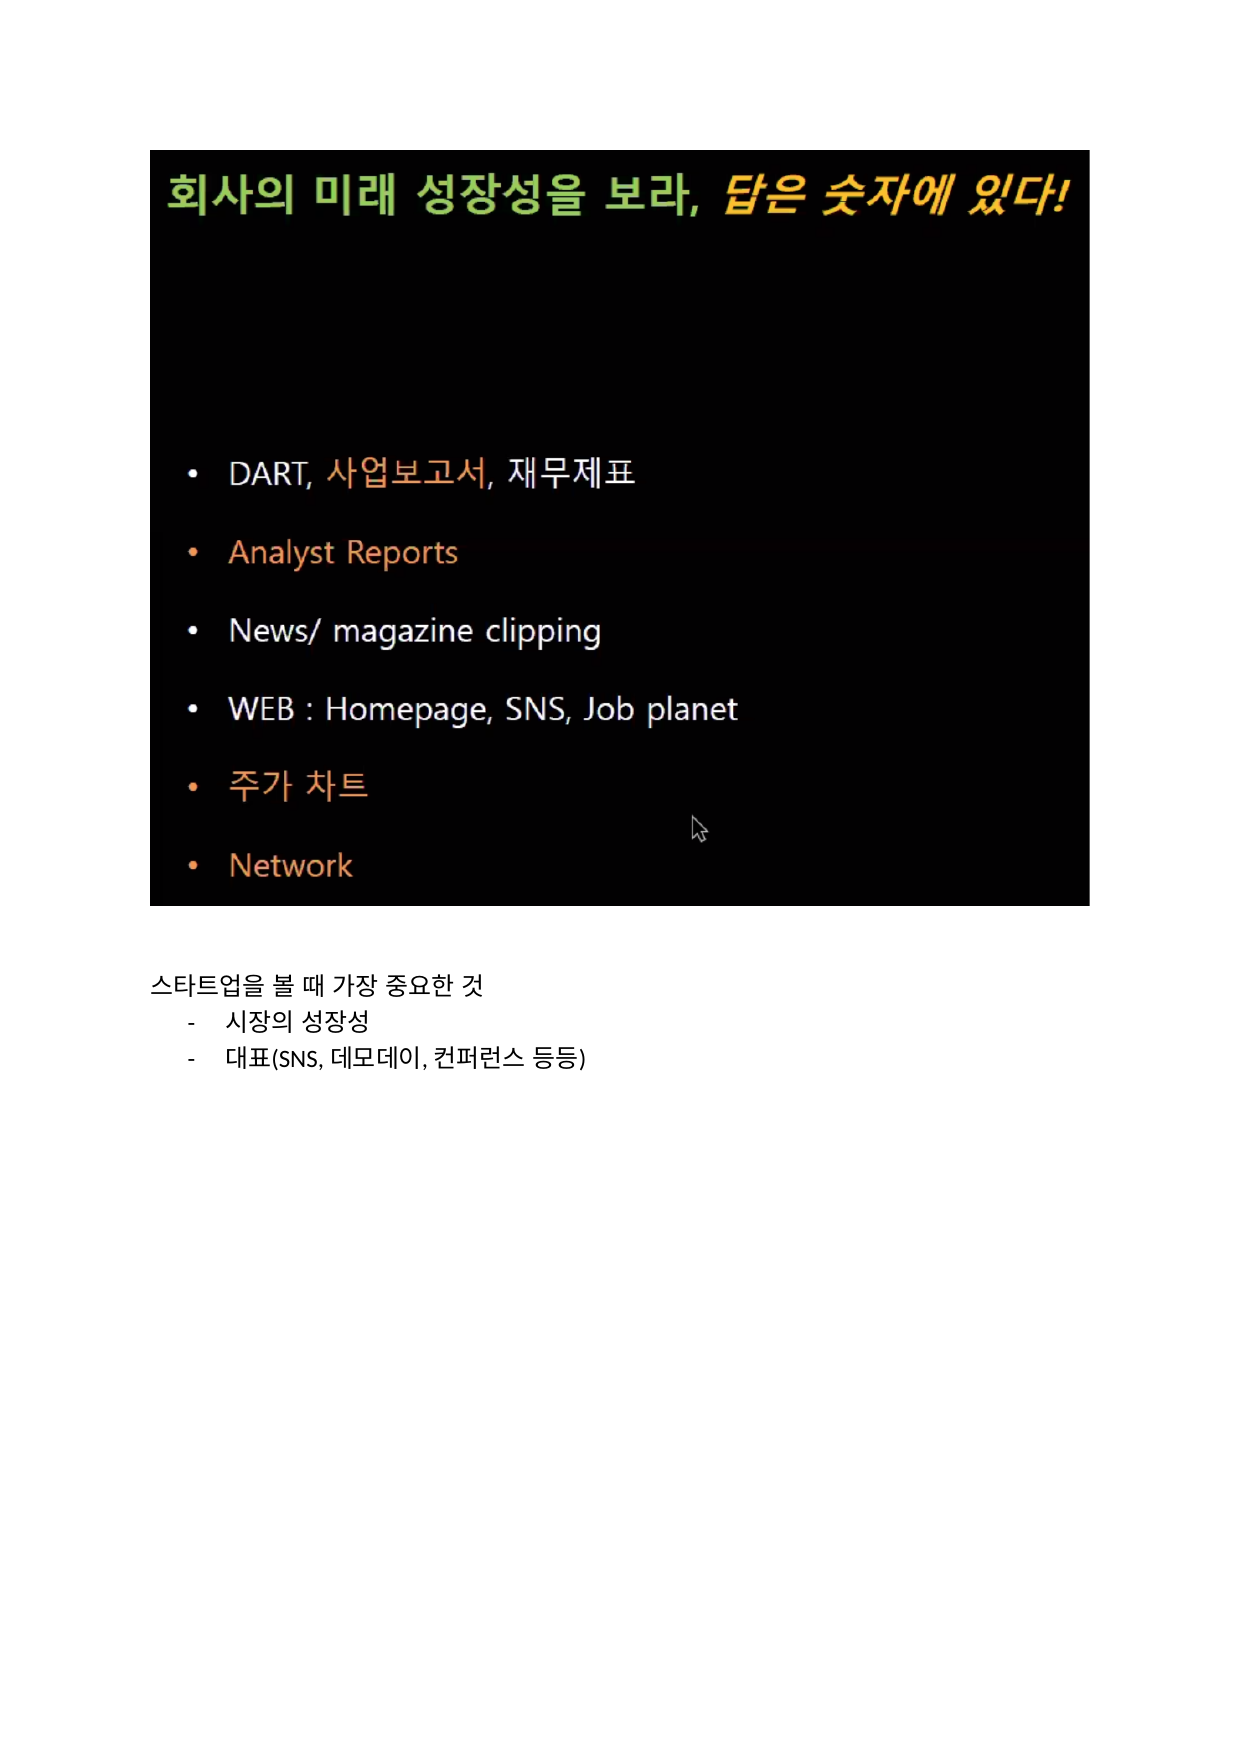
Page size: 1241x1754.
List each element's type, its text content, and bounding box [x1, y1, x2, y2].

picture [150, 150, 1090, 906]
list 시장의 성장성 [187, 1003, 1090, 1039]
text 스타트업을 볼 때 가장 중요한 것 [150, 966, 1090, 1003]
list 대표(SNS, 데모데이, 컨퍼런스 등등) [187, 1039, 1090, 1075]
